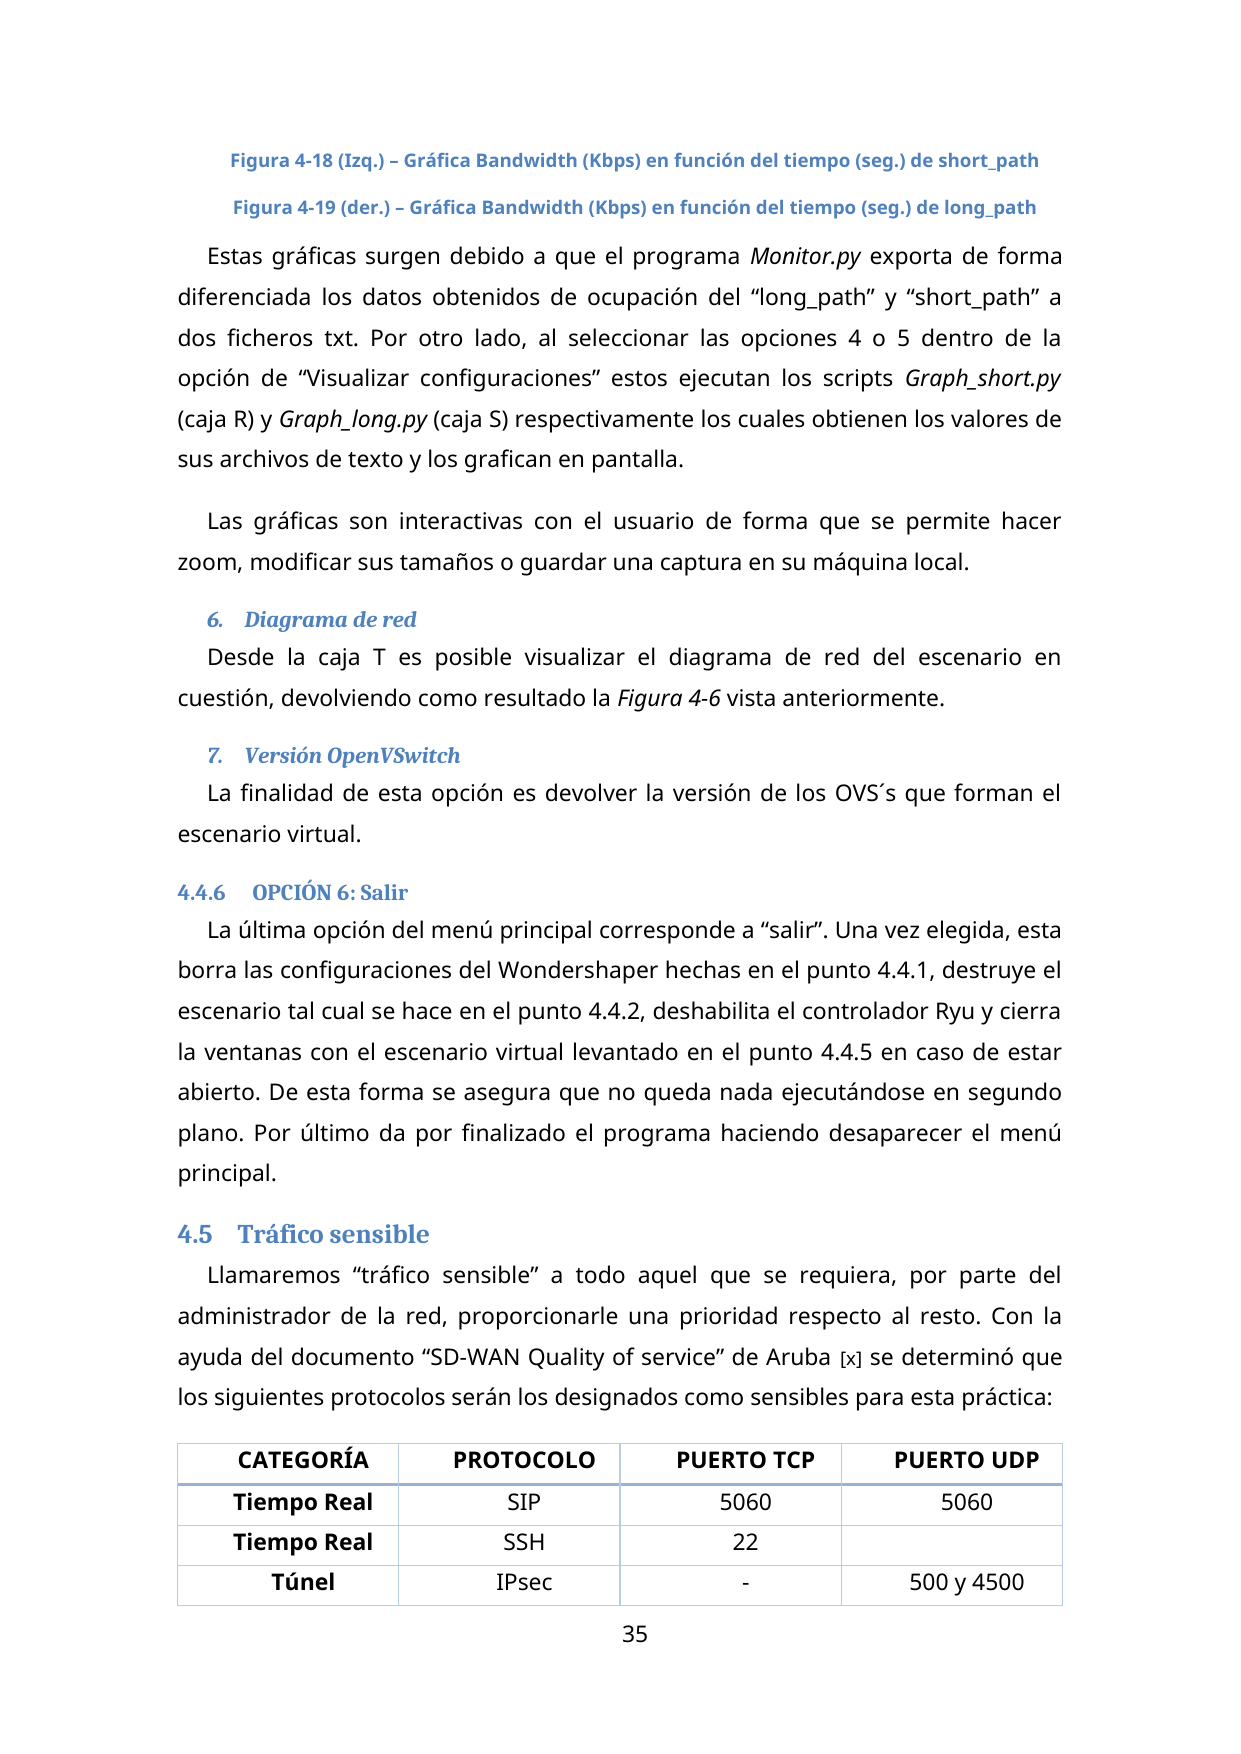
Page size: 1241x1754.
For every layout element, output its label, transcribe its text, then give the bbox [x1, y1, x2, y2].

text La última opción del menú principal corresponde a “salir”. Una vez elegida, esta borra las configuraciones del Wondershaper hechas en el punto 4.4.1, destruye el escenario tal cual se hace en el punto 4.4.2, deshabilita el controlador Ryu y cierra la ventanas con el escenario virtual levantado en el punto 4.4.5 en caso de estar abierto. De esta forma se asegura que no queda nada ejecutándose en segundo plano. Por último da por finalizado el programa haciendo desaparecer el menú principal. [177, 914, 1063, 1189]
text Llamaremos “tráfico sensible” a todo aquel que se requiera, por parte del administrador de la red, proporcionarle una prioridad respecto al resto. Con la ayuda del documento “SD-WAN Quality of service” de Aruba [x] se determinó que los siguientes protocolos serán los designados como sensibles para esta práctica: [177, 1259, 1063, 1412]
table_header PUERTO UDP [842, 1444, 1062, 1483]
table_cell SIP [399, 1486, 619, 1525]
table_cell 22 [621, 1526, 841, 1565]
text Estas gráficas surgen debido a que el programa Monitor.py exporta de forma diferenciada los datos obtenidos de ocupación del “long_path” y “short_path” a dos ficheros txt. Por otro lado, al seleccionar las opciones 4 o 5 dentro de la opción de “Visualizar configuraciones” estos ejecutan los scripts Graph_short.py (caja R) y Graph_long.py (caja S) respectivamente los cuales obtienen los valores de sus archivos de texto y los grafican en pantalla. [177, 240, 1063, 475]
subtitle OPCIÓN 6: Salir [177, 879, 1063, 906]
table_cell SSH [399, 1526, 619, 1565]
subtitle Diagrama de red [207, 607, 1063, 633]
text Figura 4-18 (Izq.) – Gráfica Bandwidth (Kbps) en función del tiempo (seg.) de short_path [177, 148, 1063, 173]
table_header PUERTO TCP [621, 1444, 841, 1483]
table_cell Tiempo Real [178, 1486, 398, 1525]
table_header CATEGORÍA [178, 1444, 398, 1483]
table_header PROTOCOLO [399, 1444, 619, 1483]
subtitle Versión OpenVSwitch [207, 743, 1063, 769]
table_cell - [621, 1566, 841, 1605]
text La finalidad de esta opción es devolver la versión de los OVS´s que forman el escenario virtual. [177, 777, 1063, 849]
text Las gráficas son interactivas con el usuario de forma que se permite hacer zoom, modificar sus tamaños o guardar una captura en su máquina local. [177, 505, 1063, 577]
table_cell 5060 [842, 1486, 1062, 1525]
table_cell IPsec [399, 1566, 619, 1605]
table_cell [842, 1526, 1062, 1565]
text Figura 4-19 (der.) – Gráfica Bandwidth (Kbps) en función del tiempo (seg.) de long_path [177, 194, 1063, 219]
table_cell 5060 [621, 1486, 841, 1525]
subtitle Tráfico sensible [177, 1219, 1063, 1250]
table_cell Tiempo Real [178, 1526, 398, 1565]
text Desde la caja T es posible visualizar el diagrama de red del escenario en cuestión, devolviendo como resultado la Figura 4-6 vista anteriormente. [177, 641, 1063, 713]
table_cell 500 y 4500 [842, 1566, 1062, 1605]
table_cell Túnel [178, 1566, 398, 1605]
